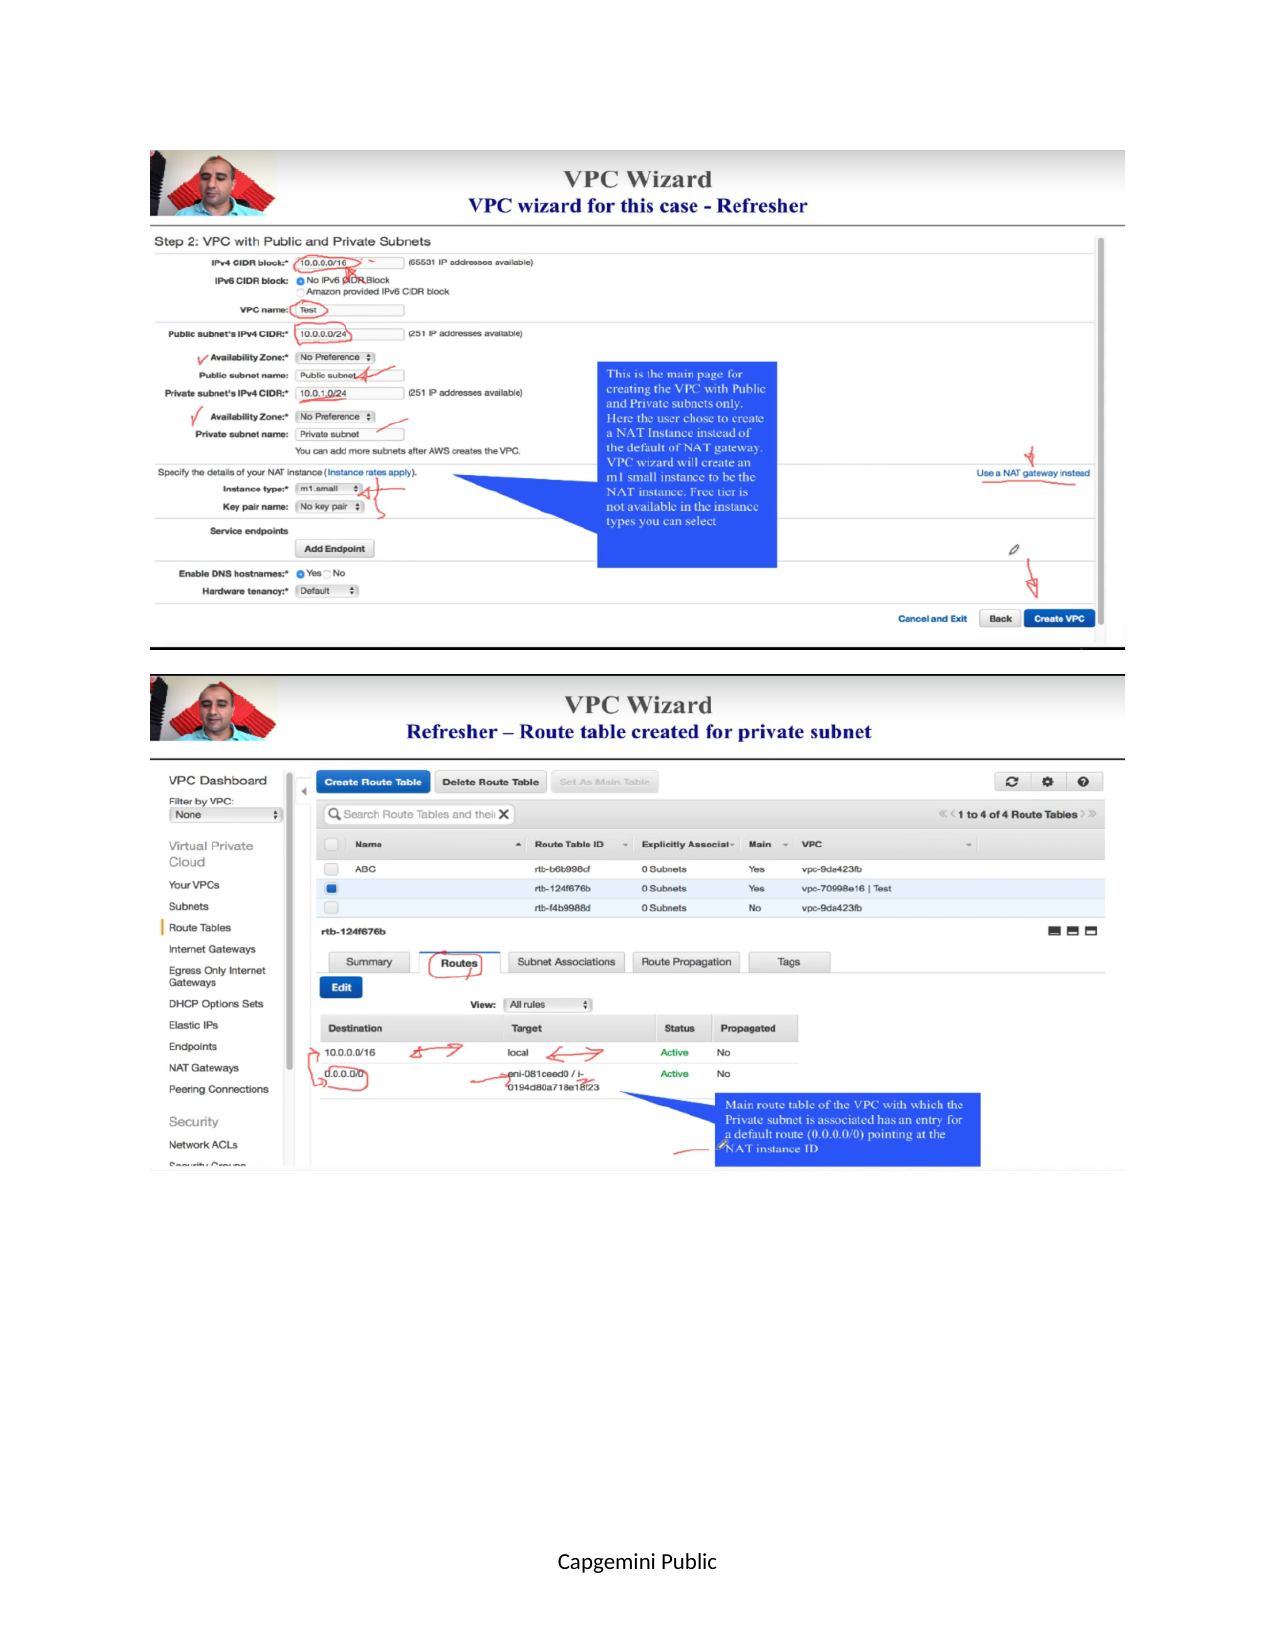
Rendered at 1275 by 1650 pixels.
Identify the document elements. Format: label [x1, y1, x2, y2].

picture [150, 674, 1125, 1171]
picture [150, 150, 1125, 650]
